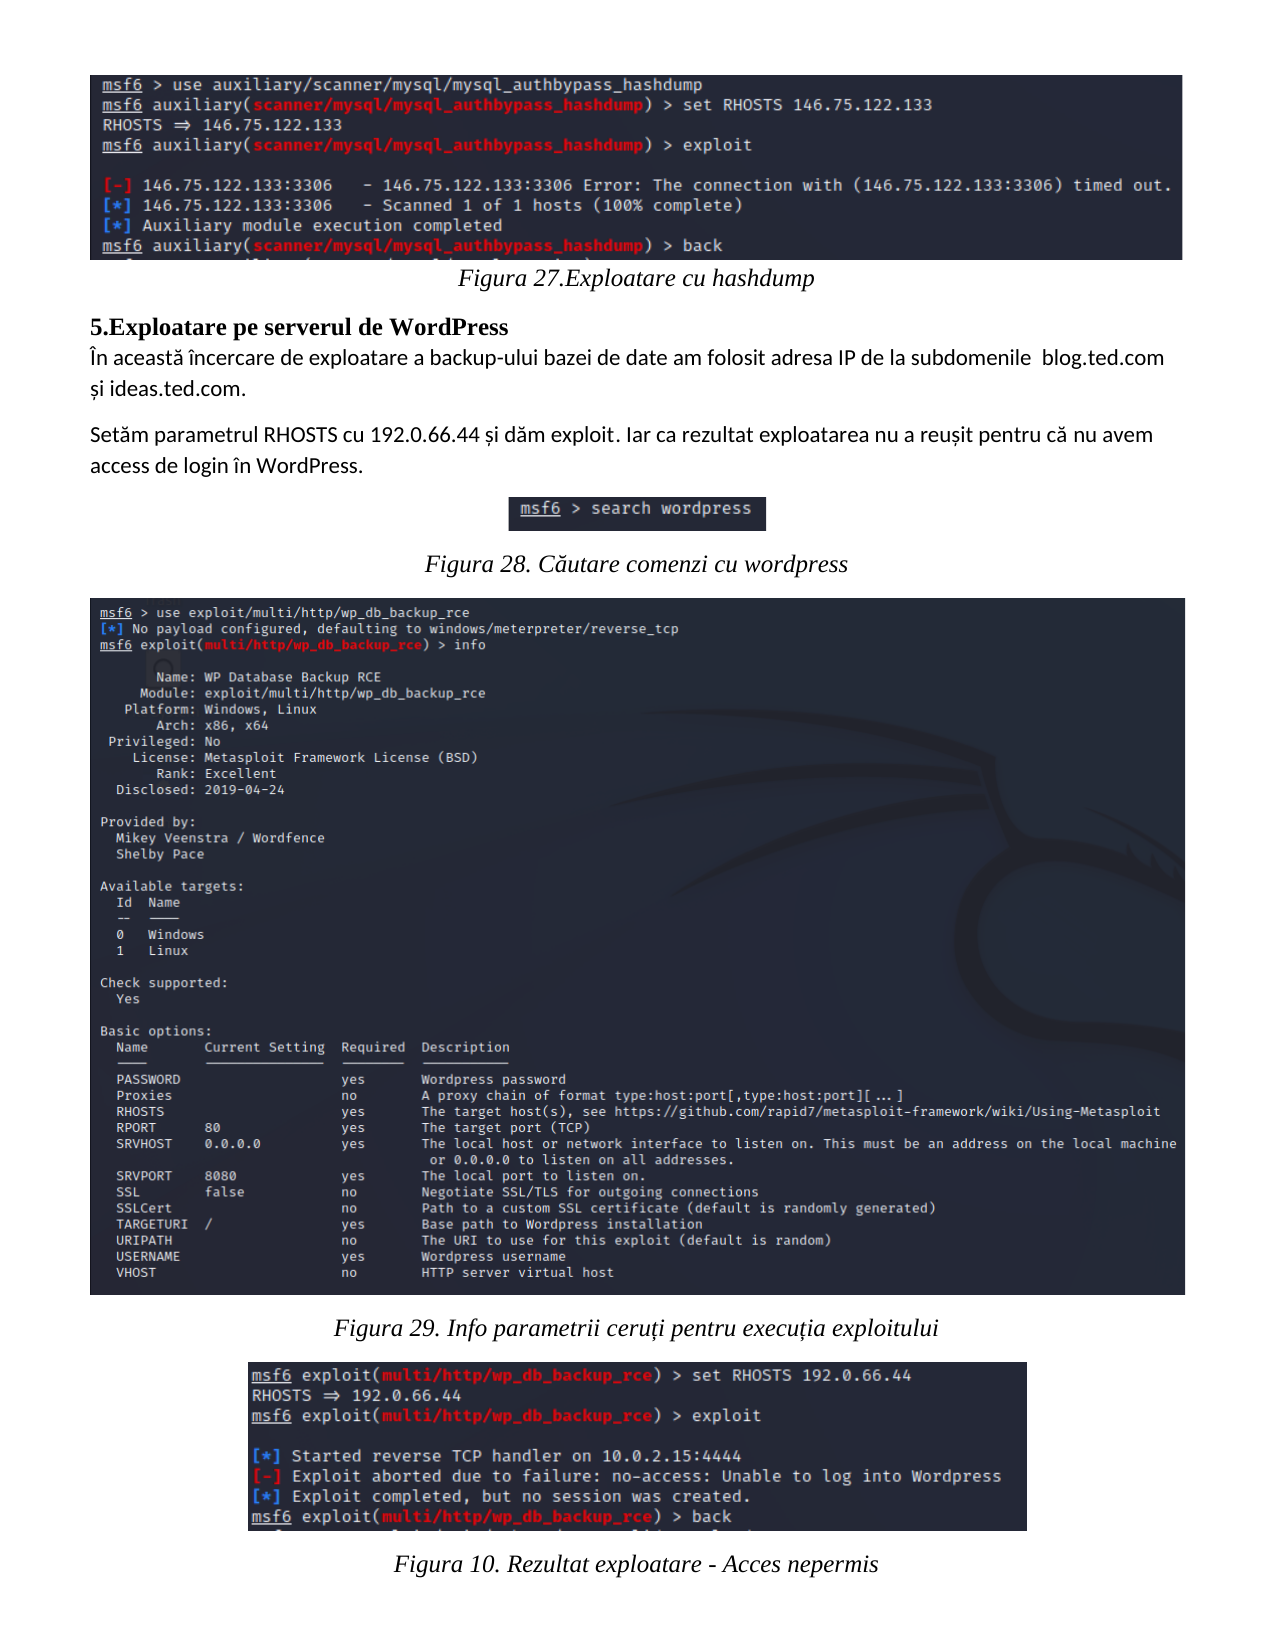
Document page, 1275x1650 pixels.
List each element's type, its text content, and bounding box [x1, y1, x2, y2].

picture [508, 497, 767, 531]
picture [248, 1362, 1027, 1531]
picture [90, 598, 1186, 1295]
picture [90, 75, 1183, 260]
text Figura 28. Căutare comenzi cu wordpress [90, 549, 1185, 578]
text În această încercare de exploatare a backup-ului bazei de date am folosit adresa IP de la subdomenile blog.ted.com și ideas.ted.com. [90, 343, 1185, 402]
text Figura 29. Info parametrii ceruți pentru execuția exploitului [90, 1313, 1185, 1342]
subtitle 5.Exploatare pe serverul de WordPress [90, 312, 1185, 341]
text Figura 27.Exploatare cu hashdump [90, 263, 1185, 292]
text Setăm parametrul RHOSTS cu 192.0.66.44 și dăm exploit. Iar ca rezultat exploatarea nu a reușit pentru că nu avem access de login în WordPress. [90, 421, 1185, 479]
